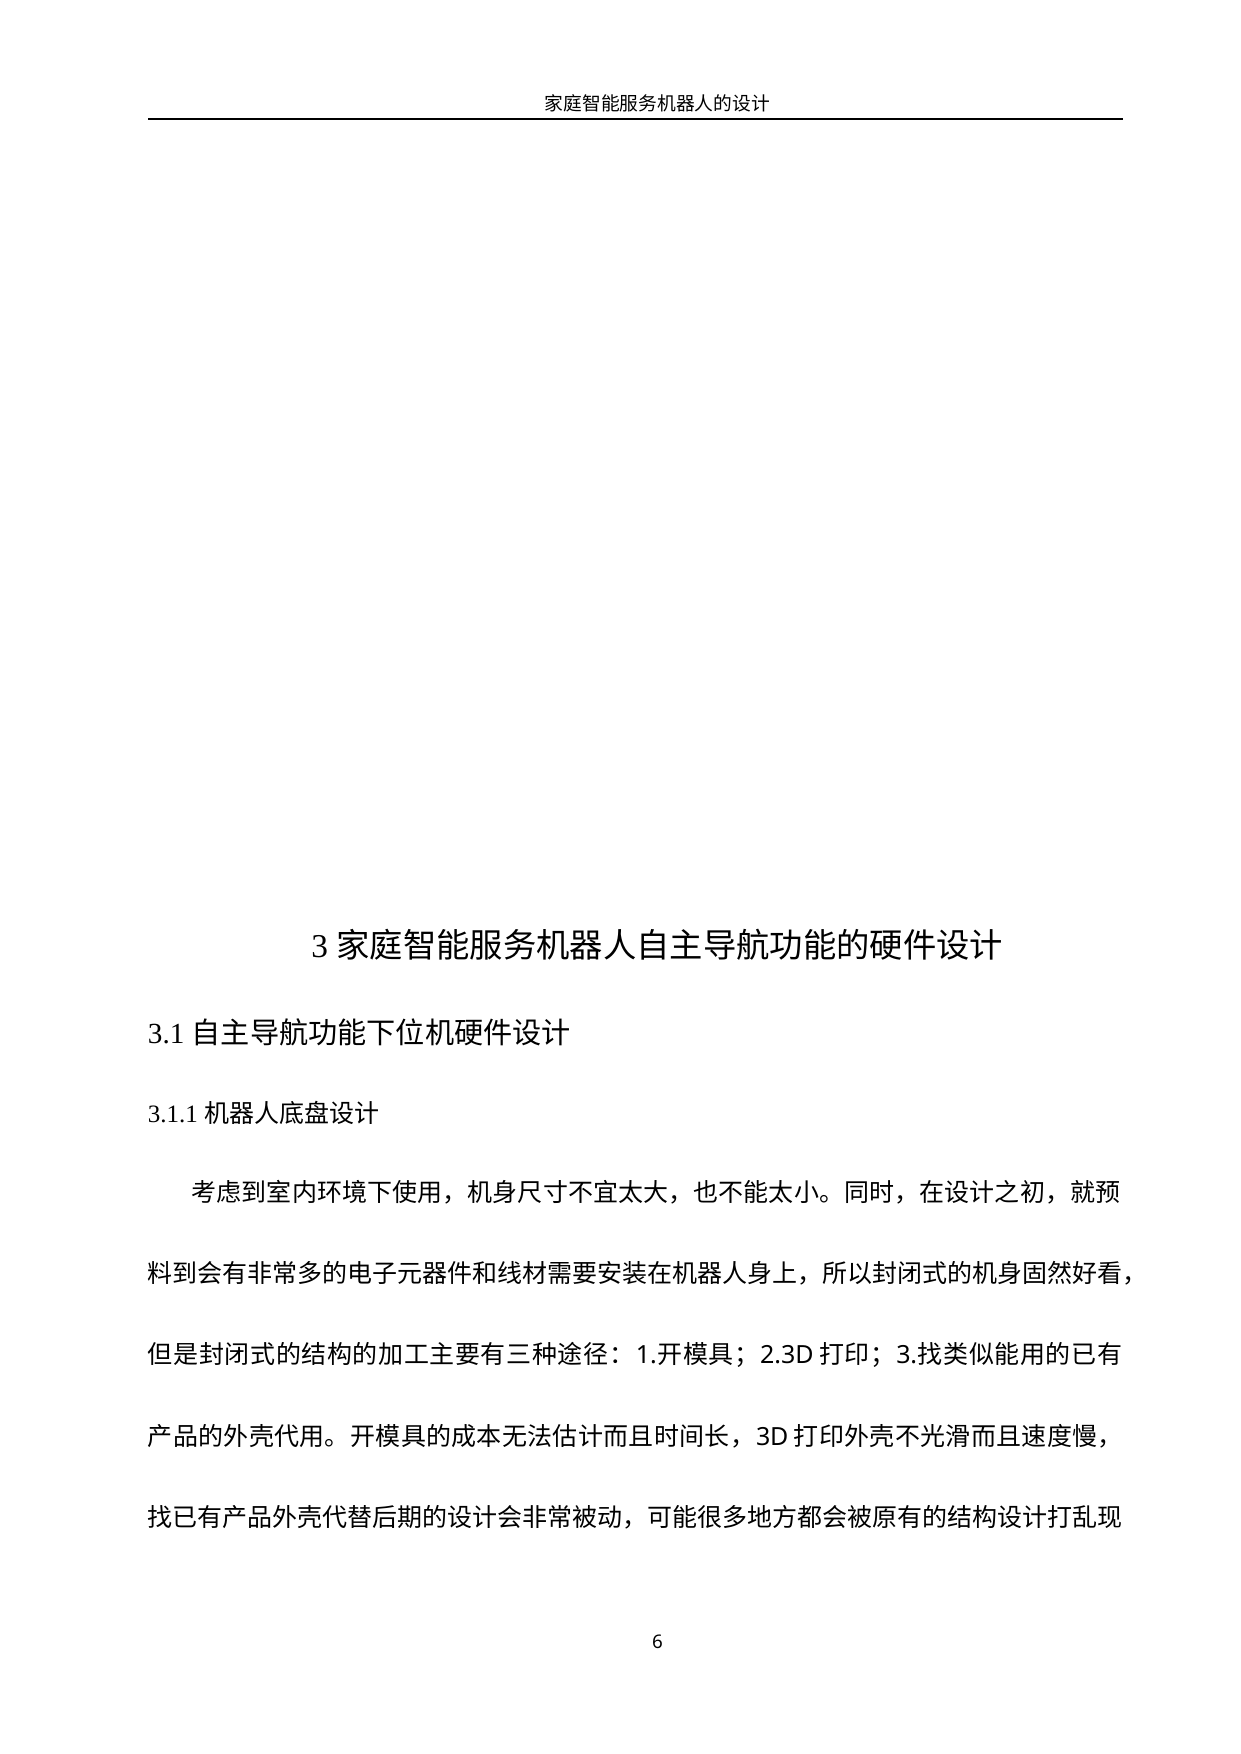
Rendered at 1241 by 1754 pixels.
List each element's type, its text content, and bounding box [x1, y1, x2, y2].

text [148, 1158, 1123, 1548]
subtitle 3 家庭智能服务机器人自主导航功能的硬件设计 [148, 911, 1123, 976]
subtitle 3.1.1 机器人底盘设计 [148, 1079, 1123, 1144]
subtitle 3.1 自主导航功能下位机硬件设计 [148, 998, 1123, 1063]
